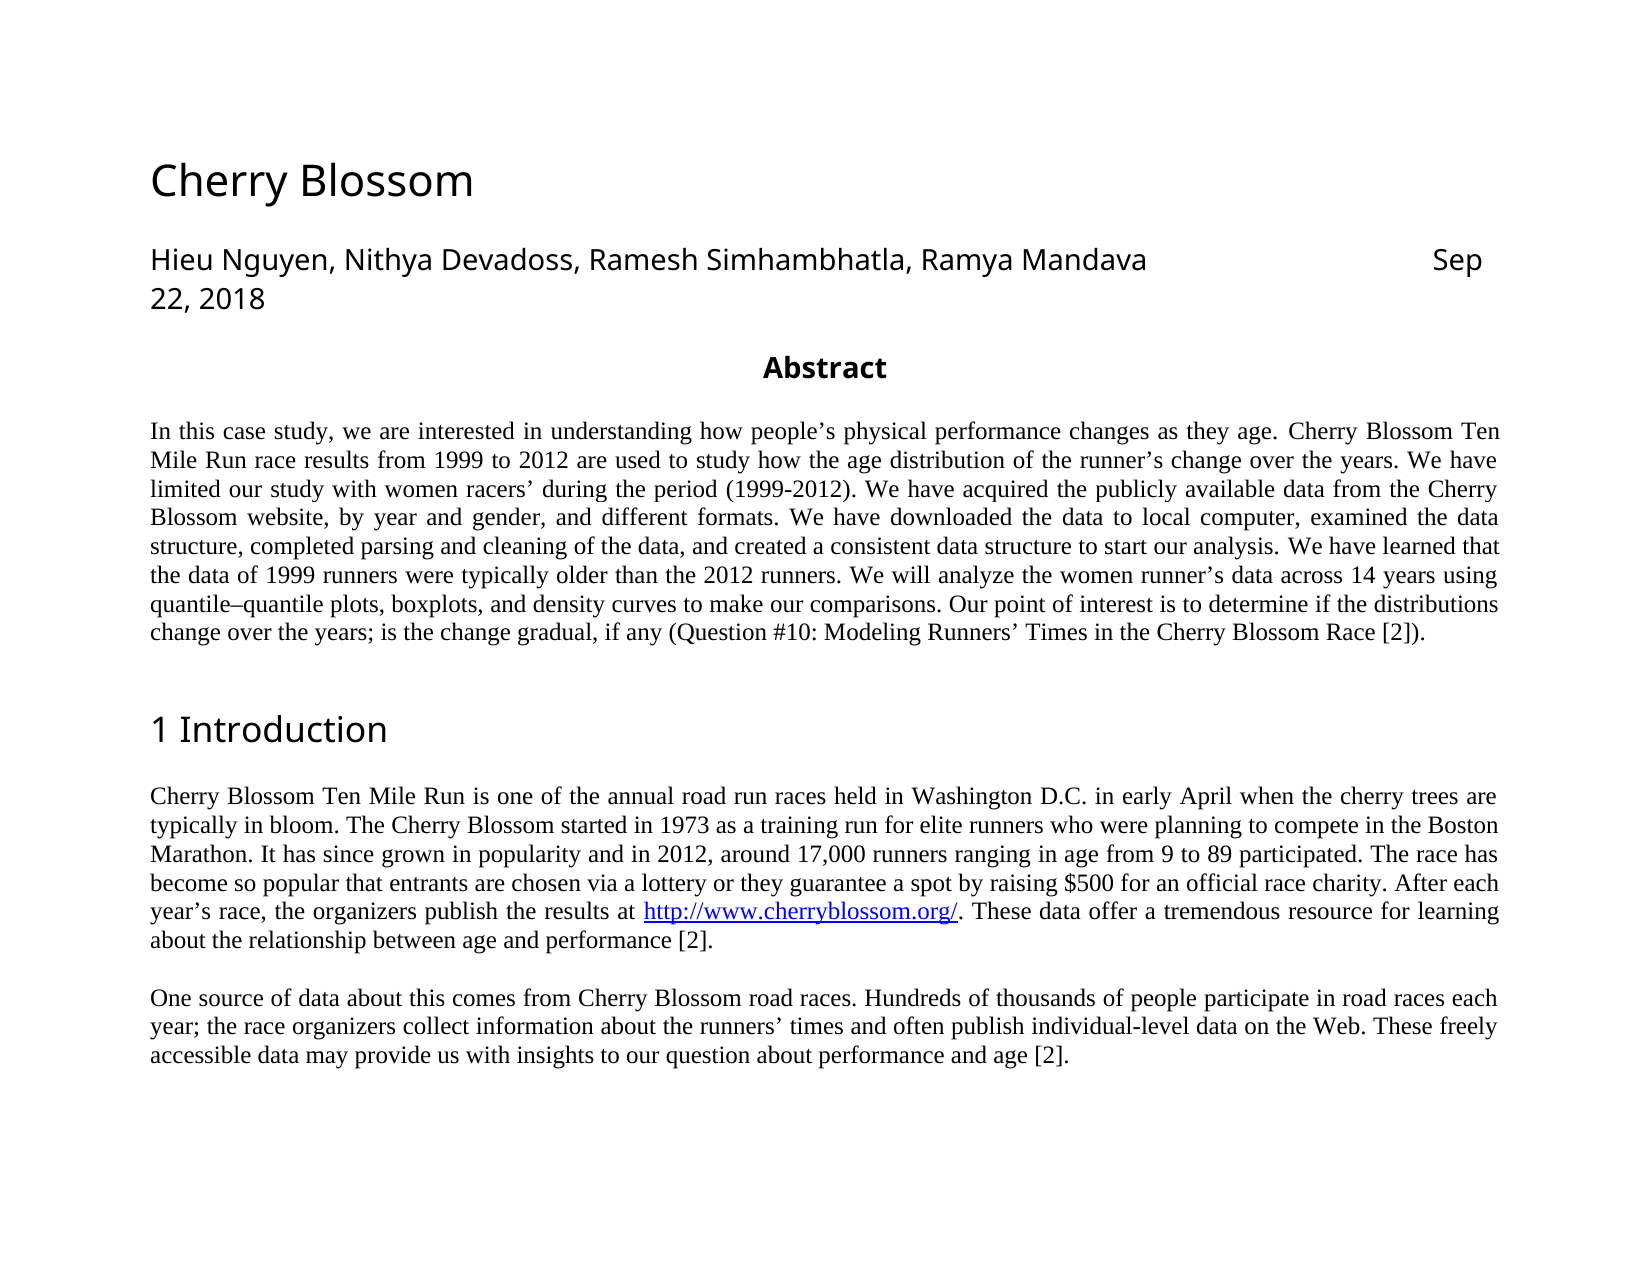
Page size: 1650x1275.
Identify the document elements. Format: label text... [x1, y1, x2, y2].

text Hieu Nguyen, Nithya Devadoss, Ramesh Simhambhatla, Ramya Mandava Sep 22, 2018 [150, 239, 1500, 318]
text Cherry Blossom Ten Mile Run is one of the annual road run races held in Washington D.C. in early April when the cherry trees are typically in bloom. The Cherry Blossom started in 1973 as a training run for elite runners who were planning to compete in the Boston Marathon. It has since grown in popularity and in 2012, around 17,000 runners ranging in age from 9 to 89 participated. The race has become so popular that entrants are chosen via a lottery or they guarantee a spot by raising $500 for an official race charity. After each year’s race, the organizers publish the results at http://www.cherryblossom.org/. These data offer a tremendous resource for learning about the relationship between age and performance [2]. [150, 781, 1500, 954]
text One source of data about this comes from Cherry Blossom road races. Hundreds of thousands of people participate in road races each year; the race organizers collect information about the runners’ times and often publish individual-level data on the Web. These freely accessible data may provide us with insights to our question about performance and age [2]. [150, 983, 1500, 1069]
text Cherry Blossom [150, 150, 1500, 209]
text In this case study, we are interested in understanding how people’s physical performance changes as they age. Cherry Blossom Ten Mile Run race results from 1999 to 2012 are used to study how the age distribution of the runner’s change over the years. We have limited our study with women racers’ during the period (1999-2012). We have acquired the publicly available data from the Cherry Blossom website, by year and gender, and different formats. We have downloaded the data to local computer, examined the data structure, completed parsing and cleaning of the data, and created a consistent data structure to start our analysis. We have learned that the data of 1999 runners were typically older than the 2012 runners. We will analyze the women runner’s data across 14 years using quantile–quantile plots, boxplots, and density curves to make our comparisons. Our point of interest is to determine if the distributions change over the years; is the change gradual, if any (Question #10: Modeling Runners’ Times in the Cherry Blossom Race [2]). [150, 531, 1500, 646]
text Abstract [150, 347, 1500, 387]
text 1 Introduction [150, 704, 1500, 752]
